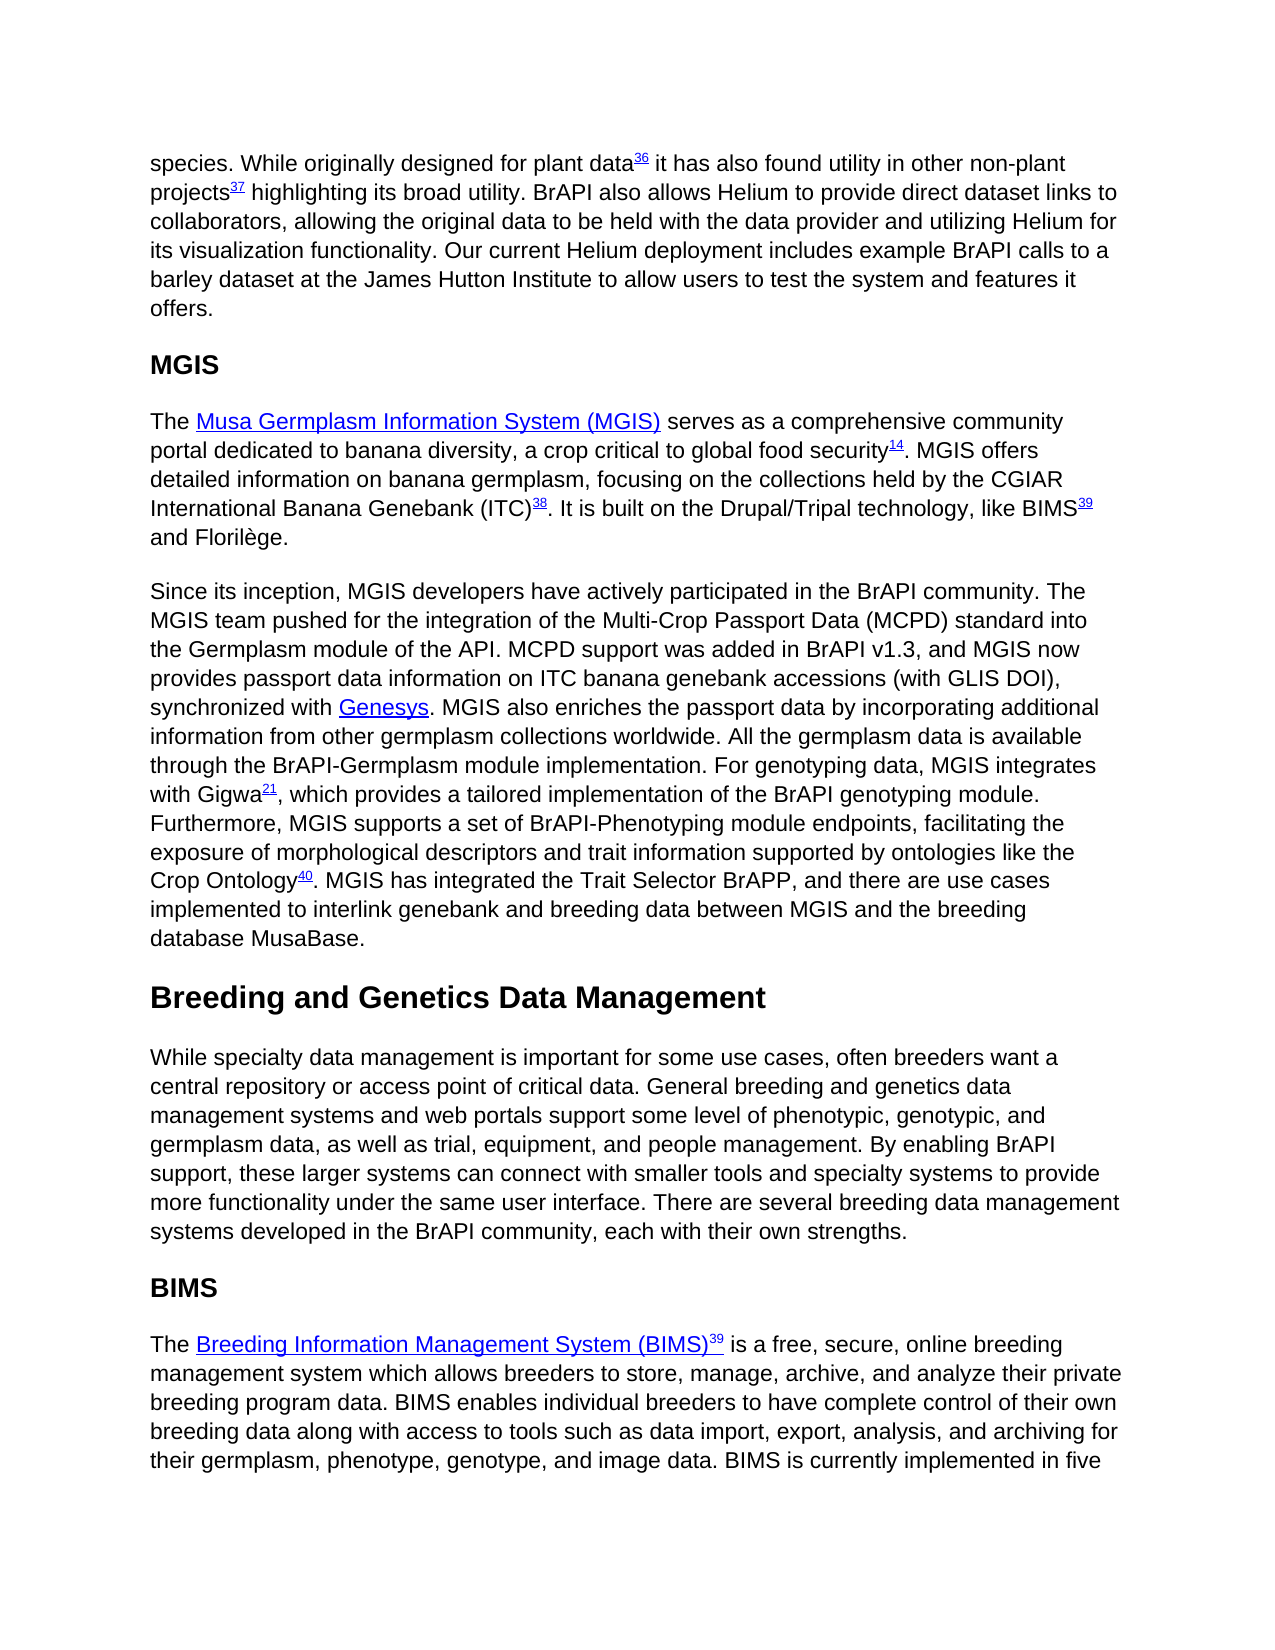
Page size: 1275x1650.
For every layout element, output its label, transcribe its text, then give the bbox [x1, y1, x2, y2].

text Since its inception, MGIS developers have actively participated in the BrAPI community. The MGIS team pushed for the integration of the Multi-Crop Passport Data (MCPD) standard into the Germplasm module of the API. MCPD support was added in BrAPI v1.3, and MGIS now provides passport data information on ITC banana genebank accessions (with GLIS DOI), synchronized with Genesys. MGIS also enriches the passport data by incorporating additional information from other germplasm collections worldwide. All the germplasm data is available through the BrAPI-Germplasm module implementation. For genotyping data, MGIS integrates with Gigwa21, which provides a tailored implementation of the BrAPI genotyping module. Furthermore, MGIS supports a set of BrAPI-Phenotyping module endpoints, facilitating the exposure of morphological descriptors and trait information supported by ontologies like the Crop Ontology40. MGIS has integrated the Trait Selector BrAPP, and there are use cases implemented to interlink genebank and breeding data between MGIS and the breeding database MusaBase. [150, 578, 1125, 952]
text While specialty data management is important for some use cases, often breeders want a central repository or access point of critical data. General breeding and genetics data management systems and web portals support some level of phenotypic, genotypic, and germplasm data, as well as trial, equipment, and people management. By enabling BrAPI support, these larger systems can connect with smaller tools and specialty systems to provide more functionality under the same user interface. There are several breeding data management systems developed in the BrAPI community, each with their own strengths. [150, 1044, 1125, 1244]
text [150, 1331, 1125, 1473]
subtitle MGIS [150, 349, 1125, 380]
text The Musa Germplasm Information System (MGIS) serves as a comprehensive community portal dedicated to banana diversity, a crop critical to global food security14. MGIS offers detailed information on banana germplasm, focusing on the collections held by the CGIAR International Banana Genebank (ITC)38. It is built on the Drupal/Tripal technology, like BIMS39 and Florilège. [150, 408, 1125, 550]
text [150, 150, 1125, 321]
subtitle Breeding and Genetics Data Management [150, 979, 1125, 1015]
subtitle BIMS [150, 1272, 1125, 1303]
